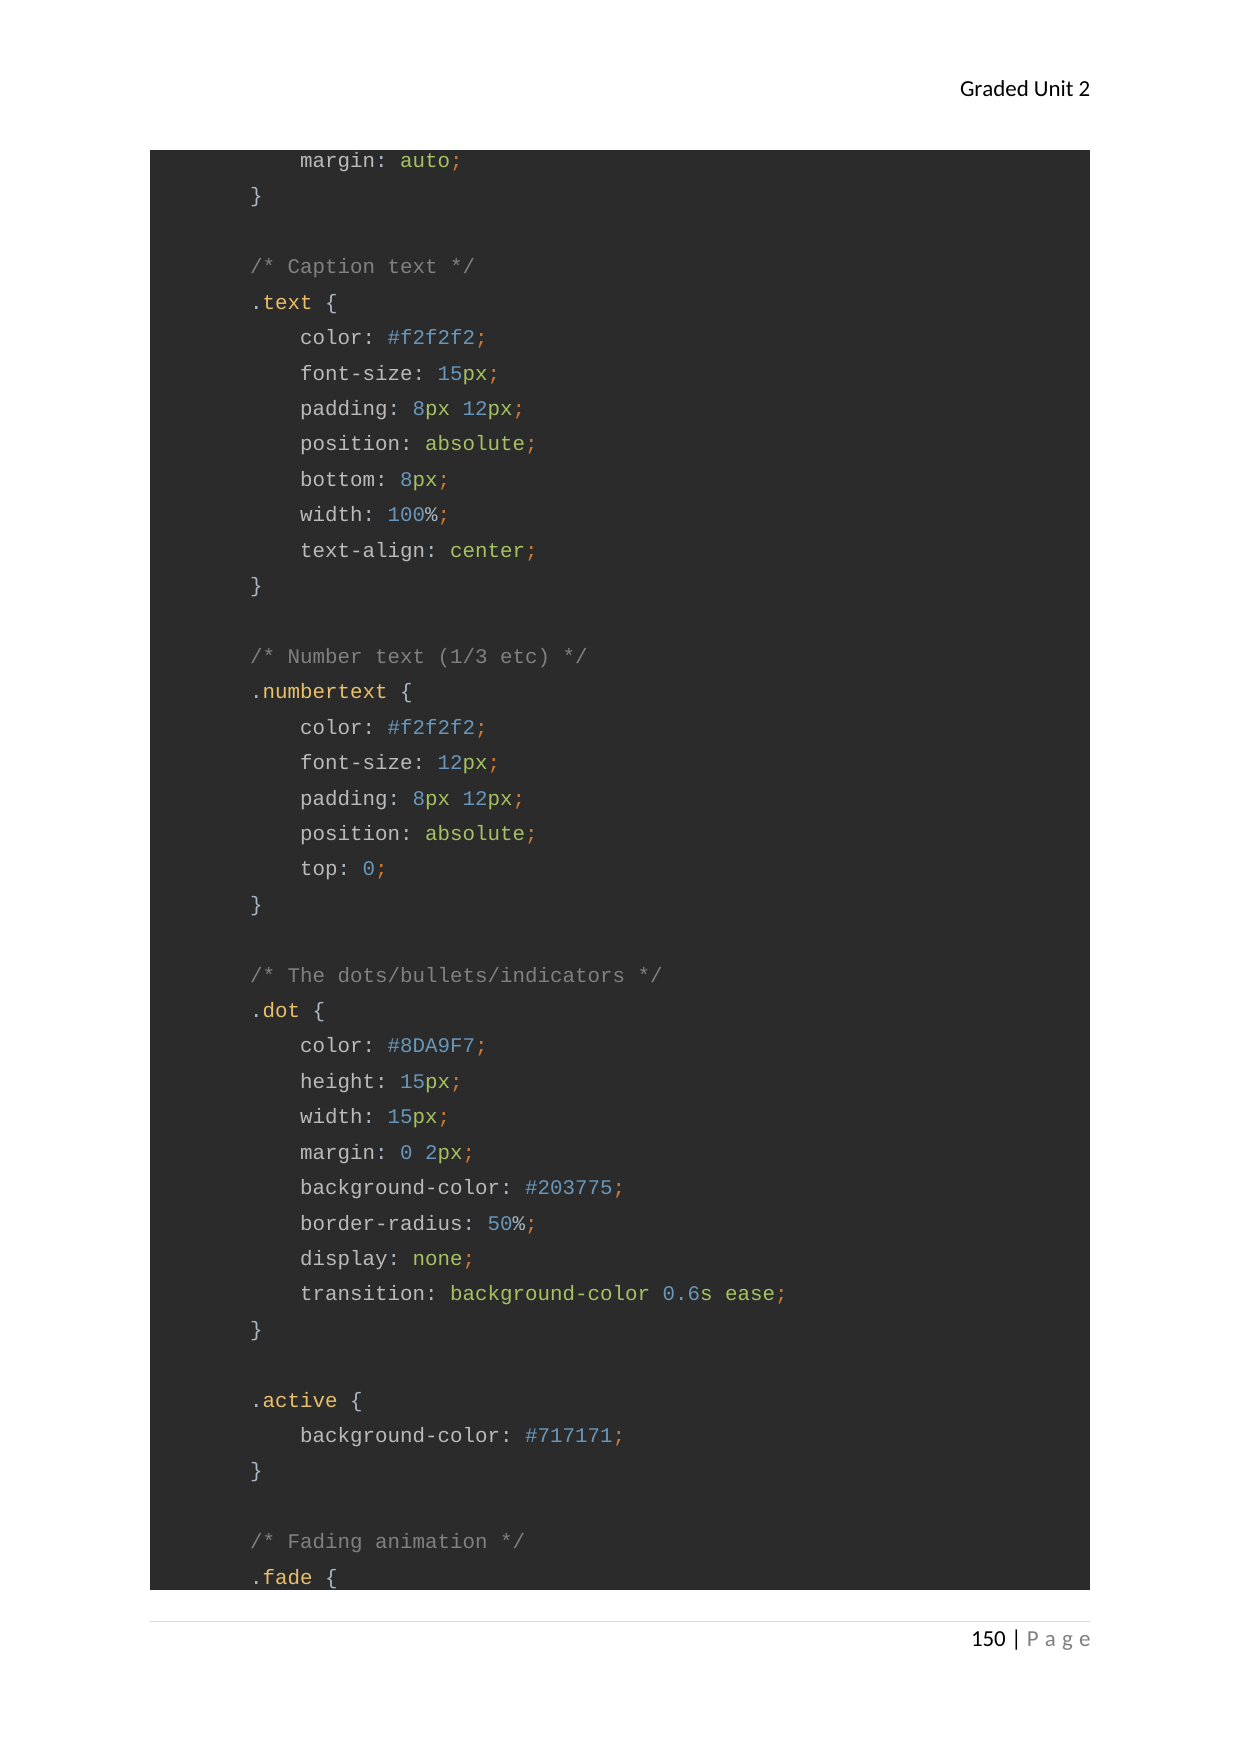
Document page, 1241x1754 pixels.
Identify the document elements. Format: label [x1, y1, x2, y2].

text [150, 150, 1090, 1590]
